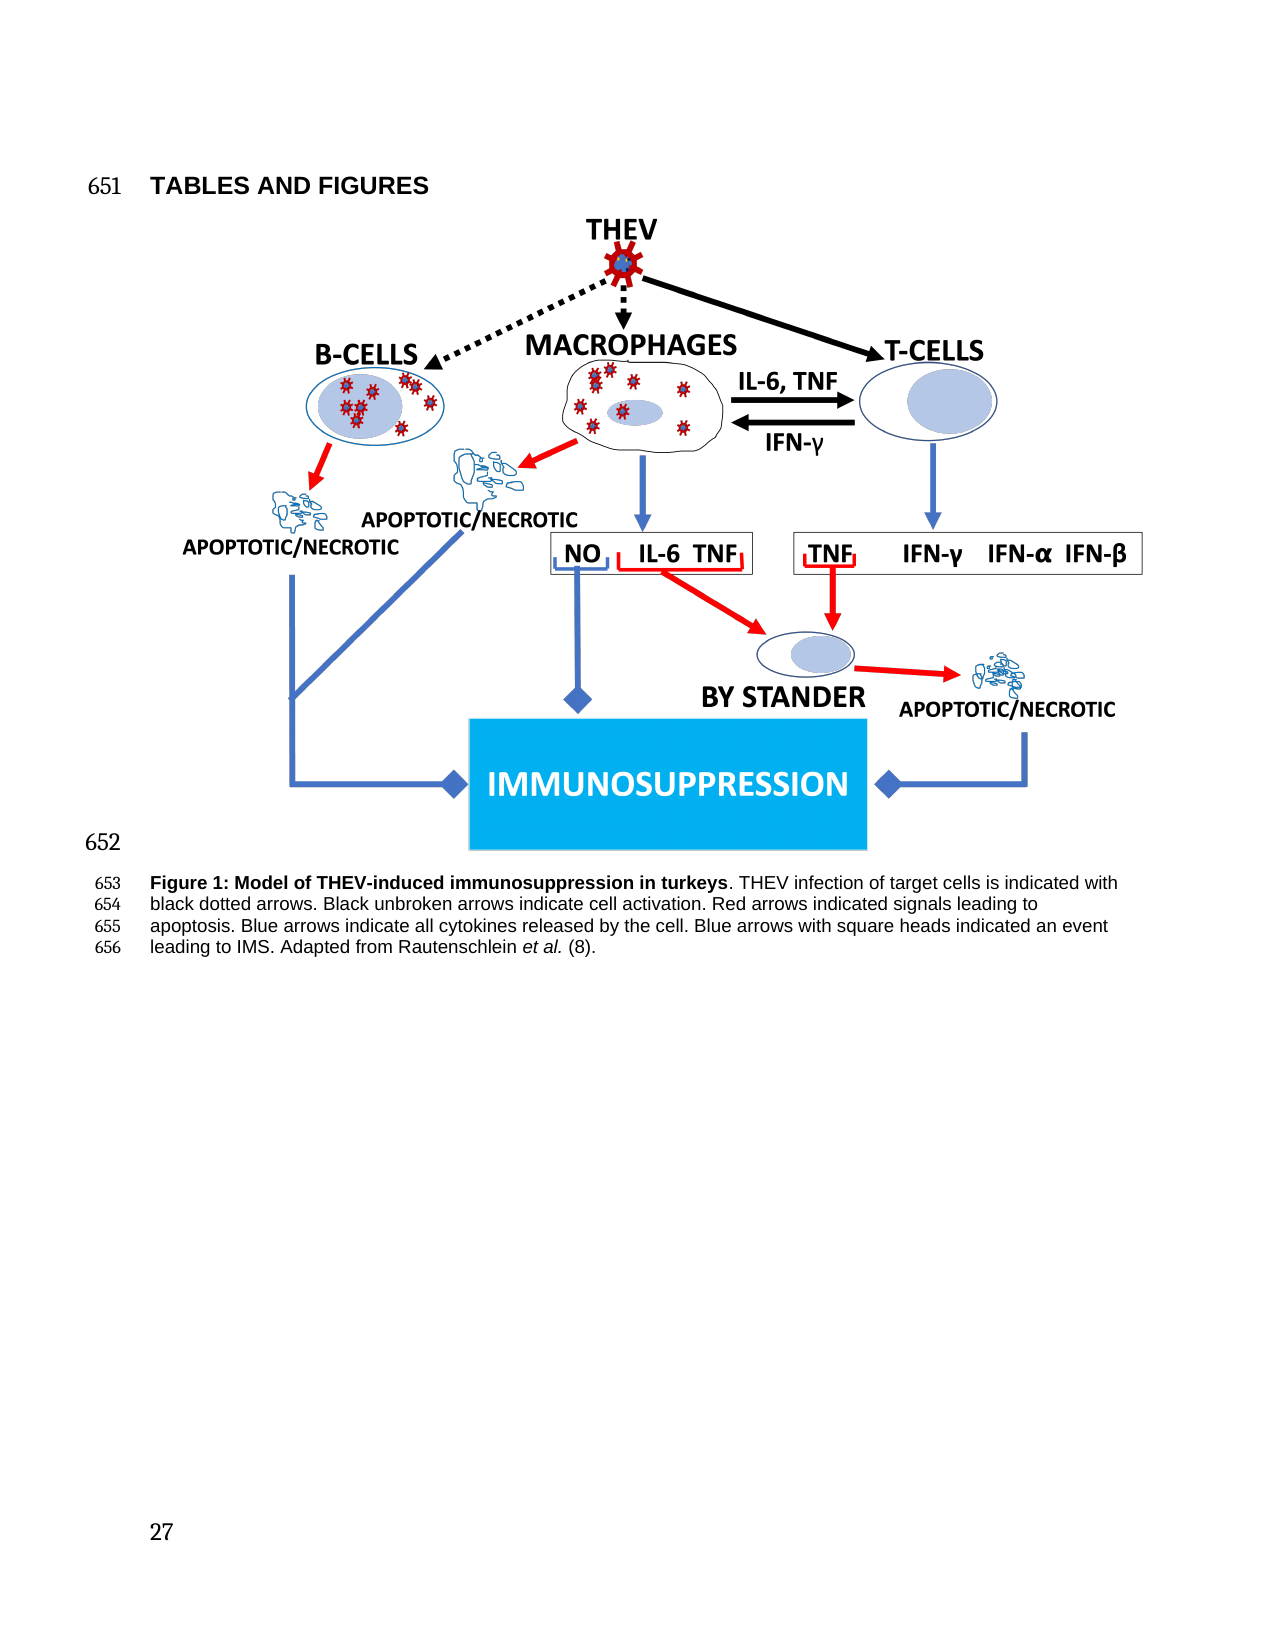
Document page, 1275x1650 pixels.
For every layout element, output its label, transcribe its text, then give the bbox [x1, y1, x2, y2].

text Figure 1: Model of THEV-induced immunosuppression in turkeys. THEV infection of target cells is indicated with black dotted arrows. Black unbroken arrows indicate cell activation. Red arrows indicated signals leading to apoptosis. Blue arrows indicate all cytokines released by the cell. Blue arrows with square heads indicated an event leading to IMS. Adapted from Rautenschlein et al. (8). [150, 872, 1125, 958]
subtitle TABLES AND FIGURES [150, 171, 1125, 199]
picture [168, 199, 1144, 851]
